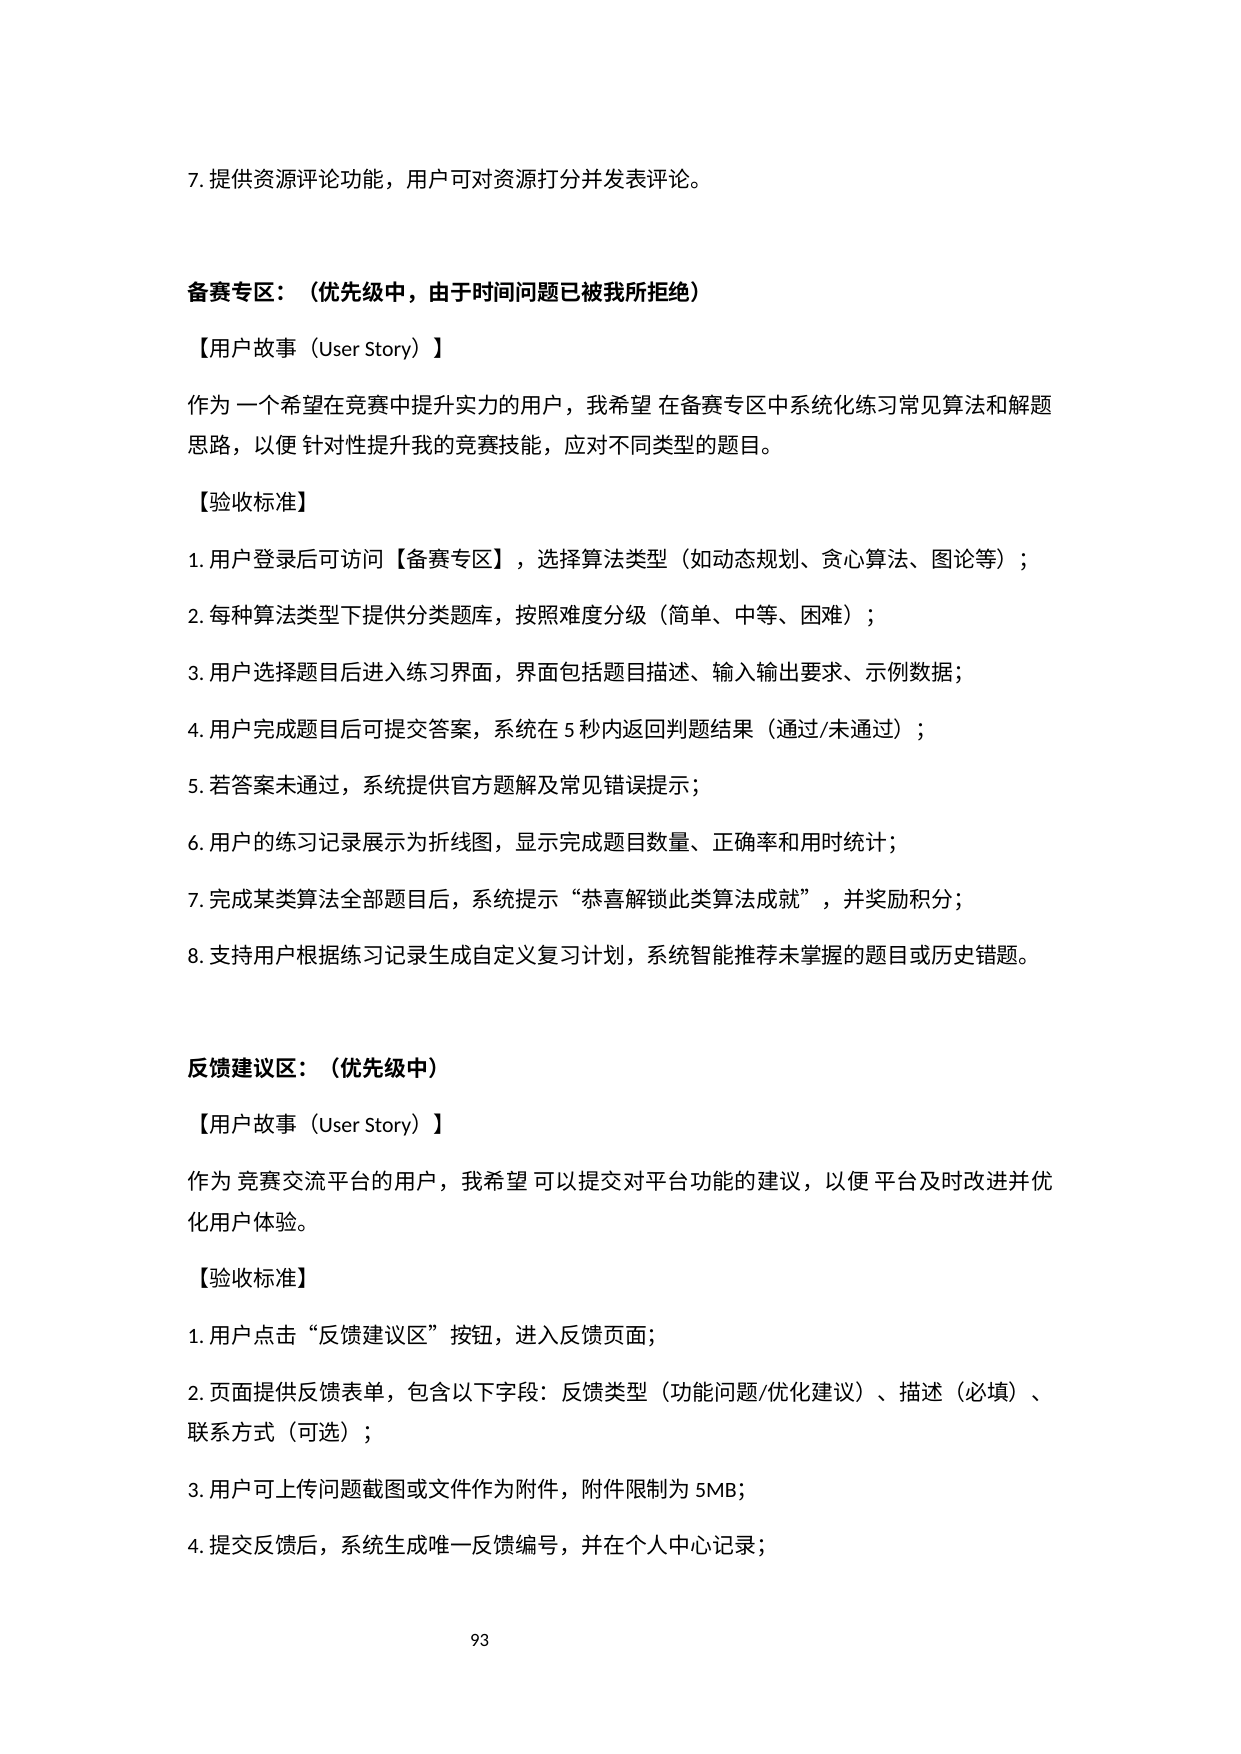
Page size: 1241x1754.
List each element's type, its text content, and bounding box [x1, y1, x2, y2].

text 备赛专区：（优先级中，由于时间问题已被我所拒绝） [187, 274, 1053, 307]
text 【用户故事（User Story）】 [187, 331, 1053, 363]
text 反馈建议区：（优先级中） [187, 1050, 1053, 1083]
list 完成某类算法全部题目后，系统提示“恭喜解锁此类算法成就”，并奖励积分； [187, 881, 1053, 914]
text 【验收标准】 [187, 1261, 1053, 1293]
list 提供资源评论功能，用户可对资源打分并发表评论。 [187, 162, 1053, 194]
list 用户点击“反馈建议区”按钮，进入反馈页面； [187, 1317, 1053, 1350]
list 用户的练习记录展示为折线图，显示完成题目数量、正确率和用时统计； [187, 825, 1053, 857]
list 提交反馈后，系统生成唯一反馈编号，并在个人中心记录； [187, 1528, 1053, 1561]
list 若答案未通过，系统提供官方题解及常见错误提示； [187, 768, 1053, 801]
list 用户可上传问题截图或文件作为附件，附件限制为5MB； [187, 1471, 1053, 1504]
list 每种算法类型下提供分类题库，按照难度分级（简单、中等、困难）； [187, 598, 1053, 631]
list 用户登录后可访问【备赛专区】，选择算法类型（如动态规划、贪心算法、图论等）； [187, 541, 1053, 574]
text 【验收标准】 [187, 485, 1053, 517]
text 作为 一个希望在竞赛中提升实力的用户，我希望 在备赛专区中系统化练习常见算法和解题思路，以便 针对性提升我的竞赛技能，应对不同类型的题目。 [187, 387, 1053, 461]
text 作为 竞赛交流平台的用户，我希望 可以提交对平台功能的建议，以便 平台及时改进并优化用户体验。 [187, 1163, 1053, 1237]
list 支持用户根据练习记录生成自定义复习计划，系统智能推荐未掌握的题目或历史错题。 [187, 938, 1053, 971]
list 用户选择题目后进入练习界面，界面包括题目描述、输入输出要求、示例数据； [187, 655, 1053, 687]
text 【用户故事（User Story）】 [187, 1107, 1053, 1139]
list 用户完成题目后可提交答案，系统在5秒内返回判题结果（通过/未通过）； [187, 711, 1053, 744]
list 页面提供反馈表单，包含以下字段：反馈类型（功能问题/优化建议）、描述（必填）、联系方式（可选）； [187, 1374, 1053, 1447]
